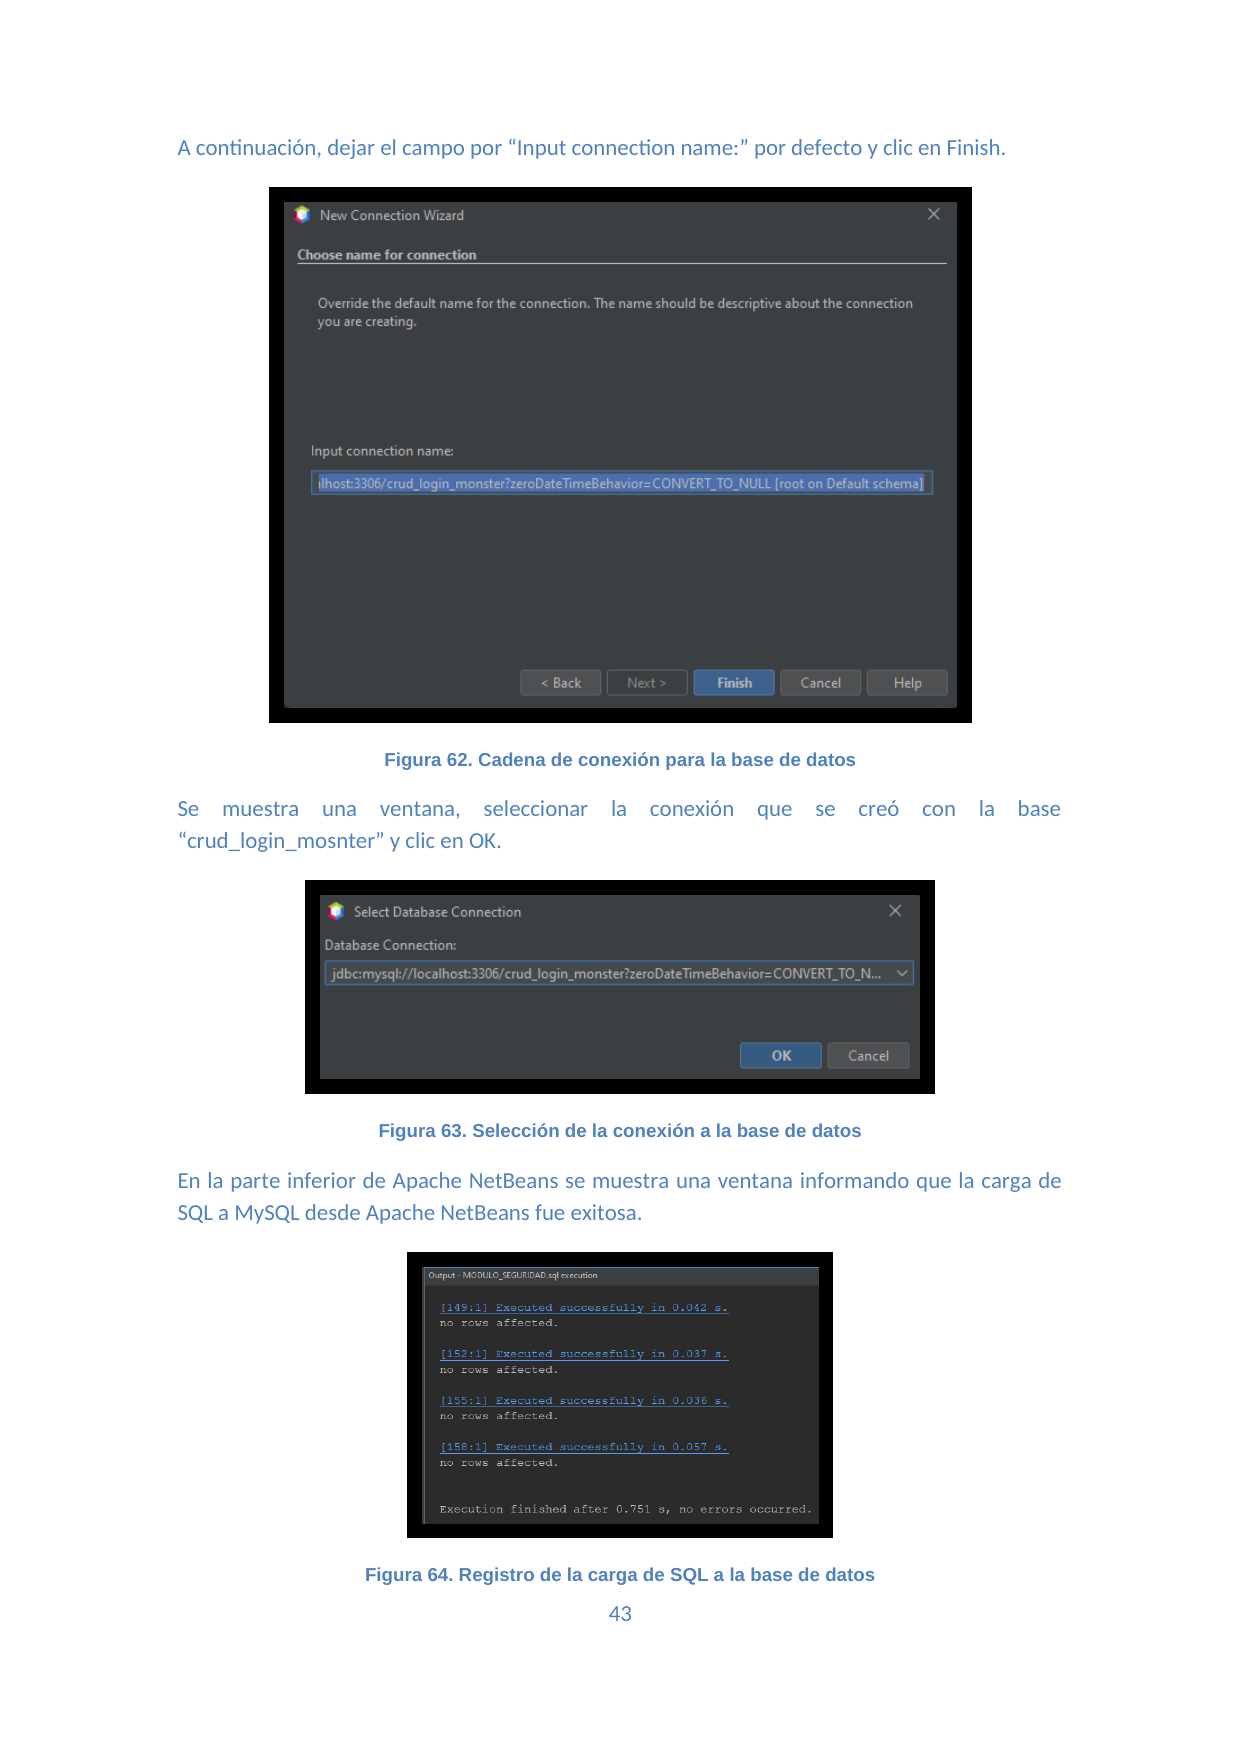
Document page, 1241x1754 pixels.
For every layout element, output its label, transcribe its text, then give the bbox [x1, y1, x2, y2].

picture [320, 895, 920, 1079]
picture [422, 1267, 819, 1524]
text A continuación, dejar el campo por “Input connection name:” por defecto y clic en Finish. [177, 133, 1063, 161]
text Se muestra una ventana, seleccionar la conexión que se creó con la base “crud_login_mosnter” y clic en OK. [177, 794, 1063, 854]
picture [284, 202, 957, 708]
text En la parte inferior de Apache NetBeans se muestra una ventana informando que la carga de SQL a MySQL desde Apache NetBeans fue exitosa. [177, 1166, 1063, 1226]
